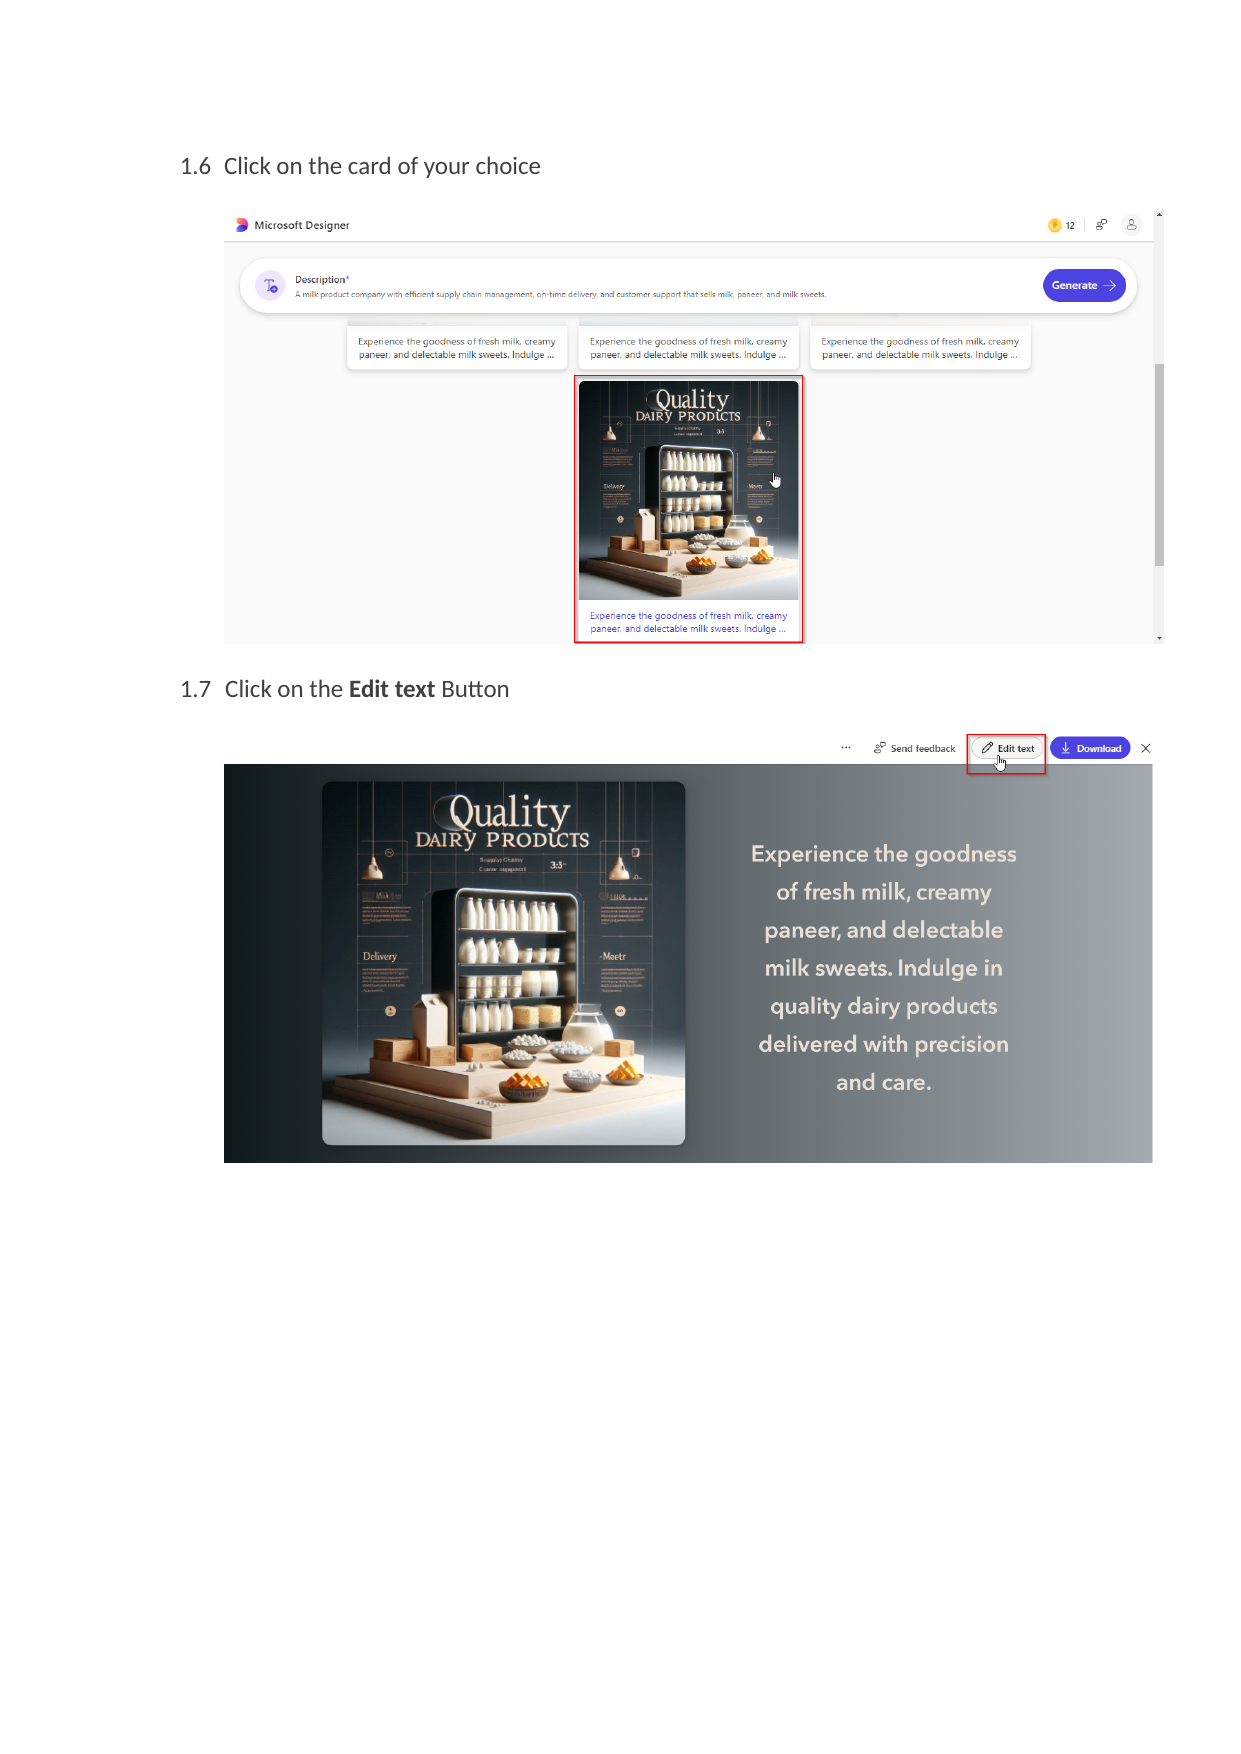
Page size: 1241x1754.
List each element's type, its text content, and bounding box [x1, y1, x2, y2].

list Click on the Edit text Button [179, 674, 1090, 704]
list Click on the card of your choice [179, 150, 1090, 181]
picture [223, 734, 1164, 1163]
picture [223, 211, 1164, 644]
